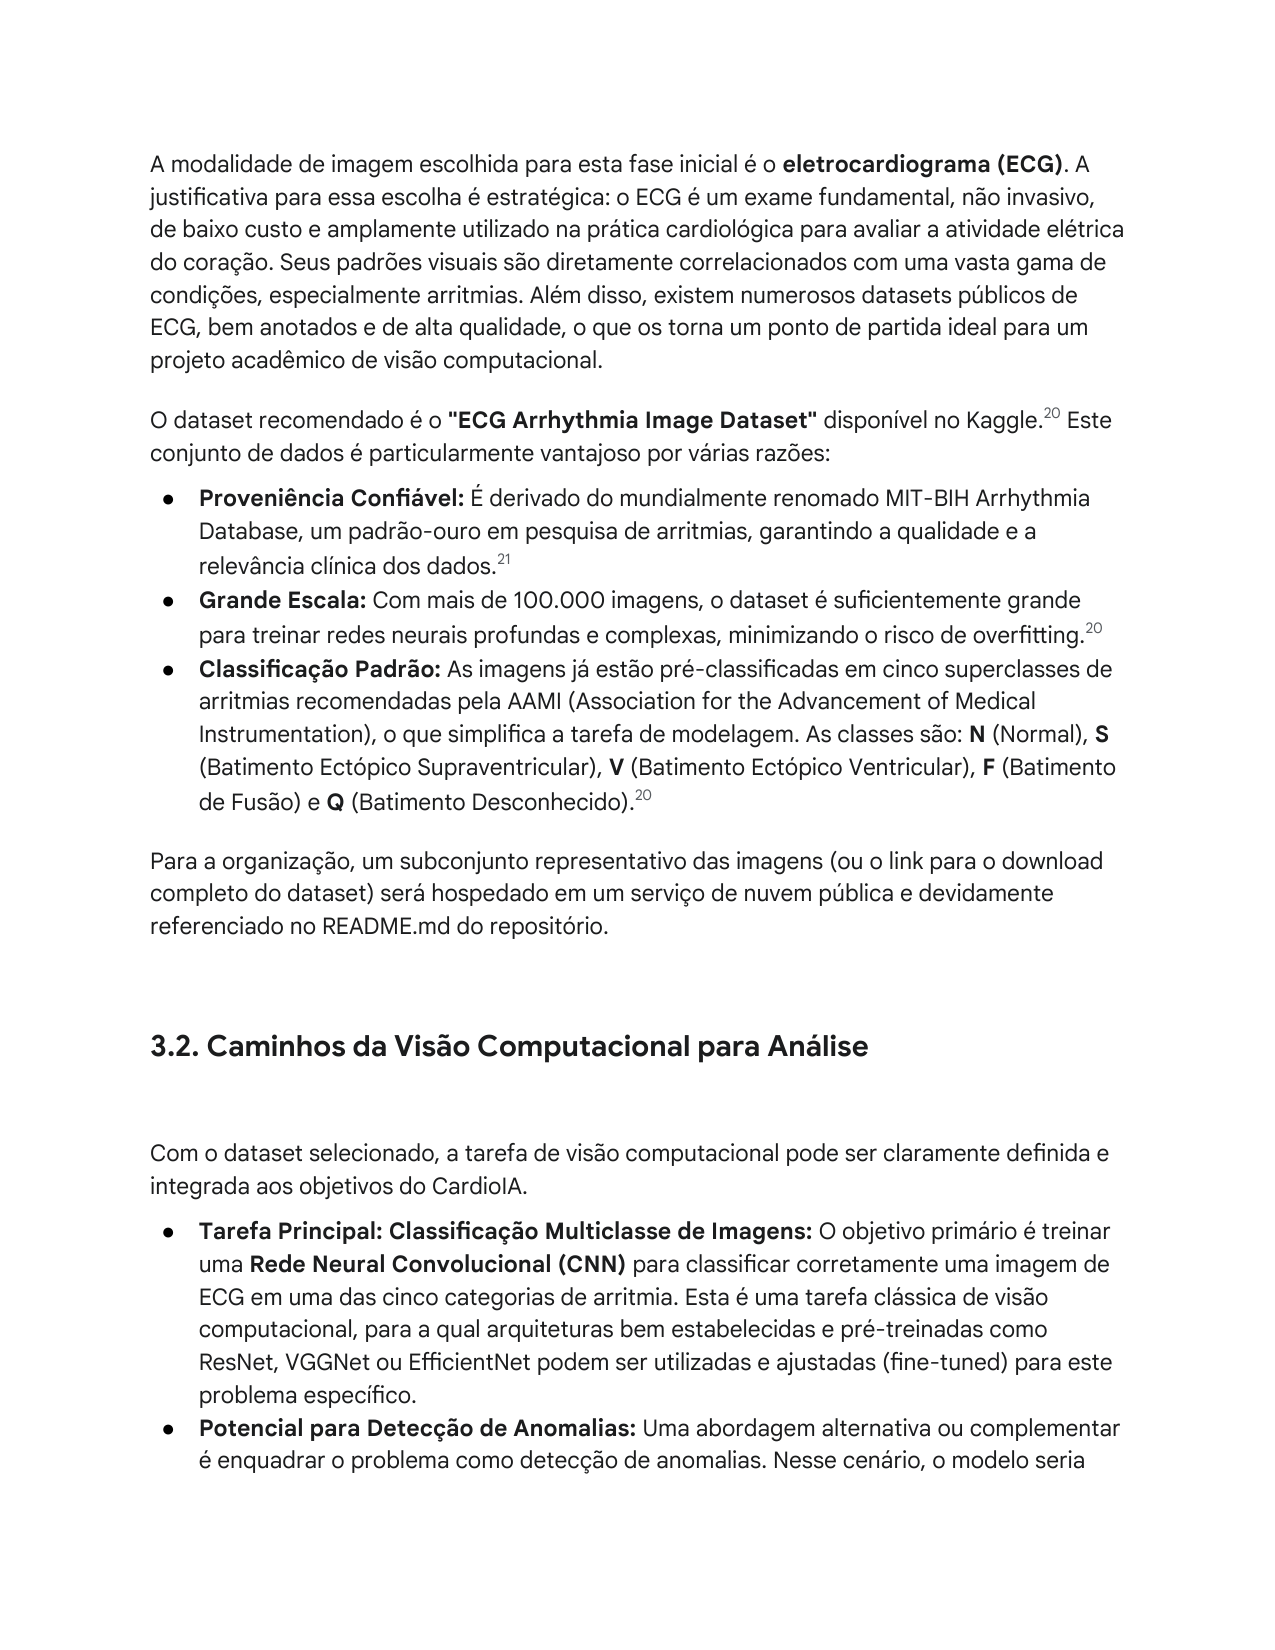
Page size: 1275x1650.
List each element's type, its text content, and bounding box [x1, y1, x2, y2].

subtitle 3.2. Caminhos da Visão Computacional para Análise [150, 1028, 1125, 1064]
text Com o dataset selecionado, a tarefa de visão computacional pode ser claramente definida e integrada aos objetivos do CardioIA. [150, 1139, 1125, 1201]
list Proveniência Confiável: É derivado do mundialmente renomado MIT-BIH Arrhythmia Database, um padrão-ouro em pesquisa de arritmias, garantindo a qualidade e a relevância clínica dos dados.21 [161, 484, 1125, 582]
text Para a organização, um subconjunto representativo das imagens (ou o link para o download completo do dataset) será hospedado em um serviço de nuvem pública e devidamente referenciado no README.md do repositório. [150, 847, 1125, 941]
text A modalidade de imagem escolhida para esta fase inicial é o eletrocardiograma (ECG). A justificativa para essa escolha é estratégica: o ECG é um exame fundamental, não invasivo, de baixo custo e amplamente utilizado na prática cardiológica para avaliar a atividade elétrica do coração. Seus padrões visuais são diretamente correlacionados com uma vasta gama de condições, especialmente arritmias. Além disso, existem numerosos datasets públicos de ECG, bem anotados e de alta qualidade, o que os torna um ponto de partida ideal para um projeto acadêmico de visão computacional. [150, 150, 1125, 375]
list Classificação Padrão: As imagens já estão pré-classificadas em cinco superclasses de arritmias recomendadas pela AAMI (Association for the Advancement of Medical Instrumentation), o que simplifica a tarefa de modelagem. As classes são: N (Normal), S (Batimento Ectópico Supraventricular), V (Batimento Ectópico Ventricular), F (Batimento de Fusão) e Q (Batimento Desconhecido).20 [161, 655, 1125, 817]
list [161, 1414, 1125, 1475]
list Grande Escala: Com mais de 100.000 imagens, o dataset é suficientemente grande para treinar redes neurais profundas e complexas, minimizando o risco de overfitting.20 [161, 586, 1125, 651]
text O dataset recomendado é o "ECG Arrhythmia Image Dataset" disponível no Kaggle.20 Este conjunto de dados é particularmente vantajoso por várias razões: [150, 404, 1125, 468]
list Tarefa Principal: Classificação Multiclasse de Imagens: O objetivo primário é treinar uma Rede Neural Convolucional (CNN) para classificar corretamente uma imagem de ECG em uma das cinco categorias de arritmia. Esta é uma tarefa clássica de visão computacional, para a qual arquiteturas bem estabelecidas e pré-treinadas como ResNet, VGGNet ou EfficientNet podem ser utilizadas e ajustadas (fine-tuned) para este problema específico. [161, 1217, 1125, 1410]
